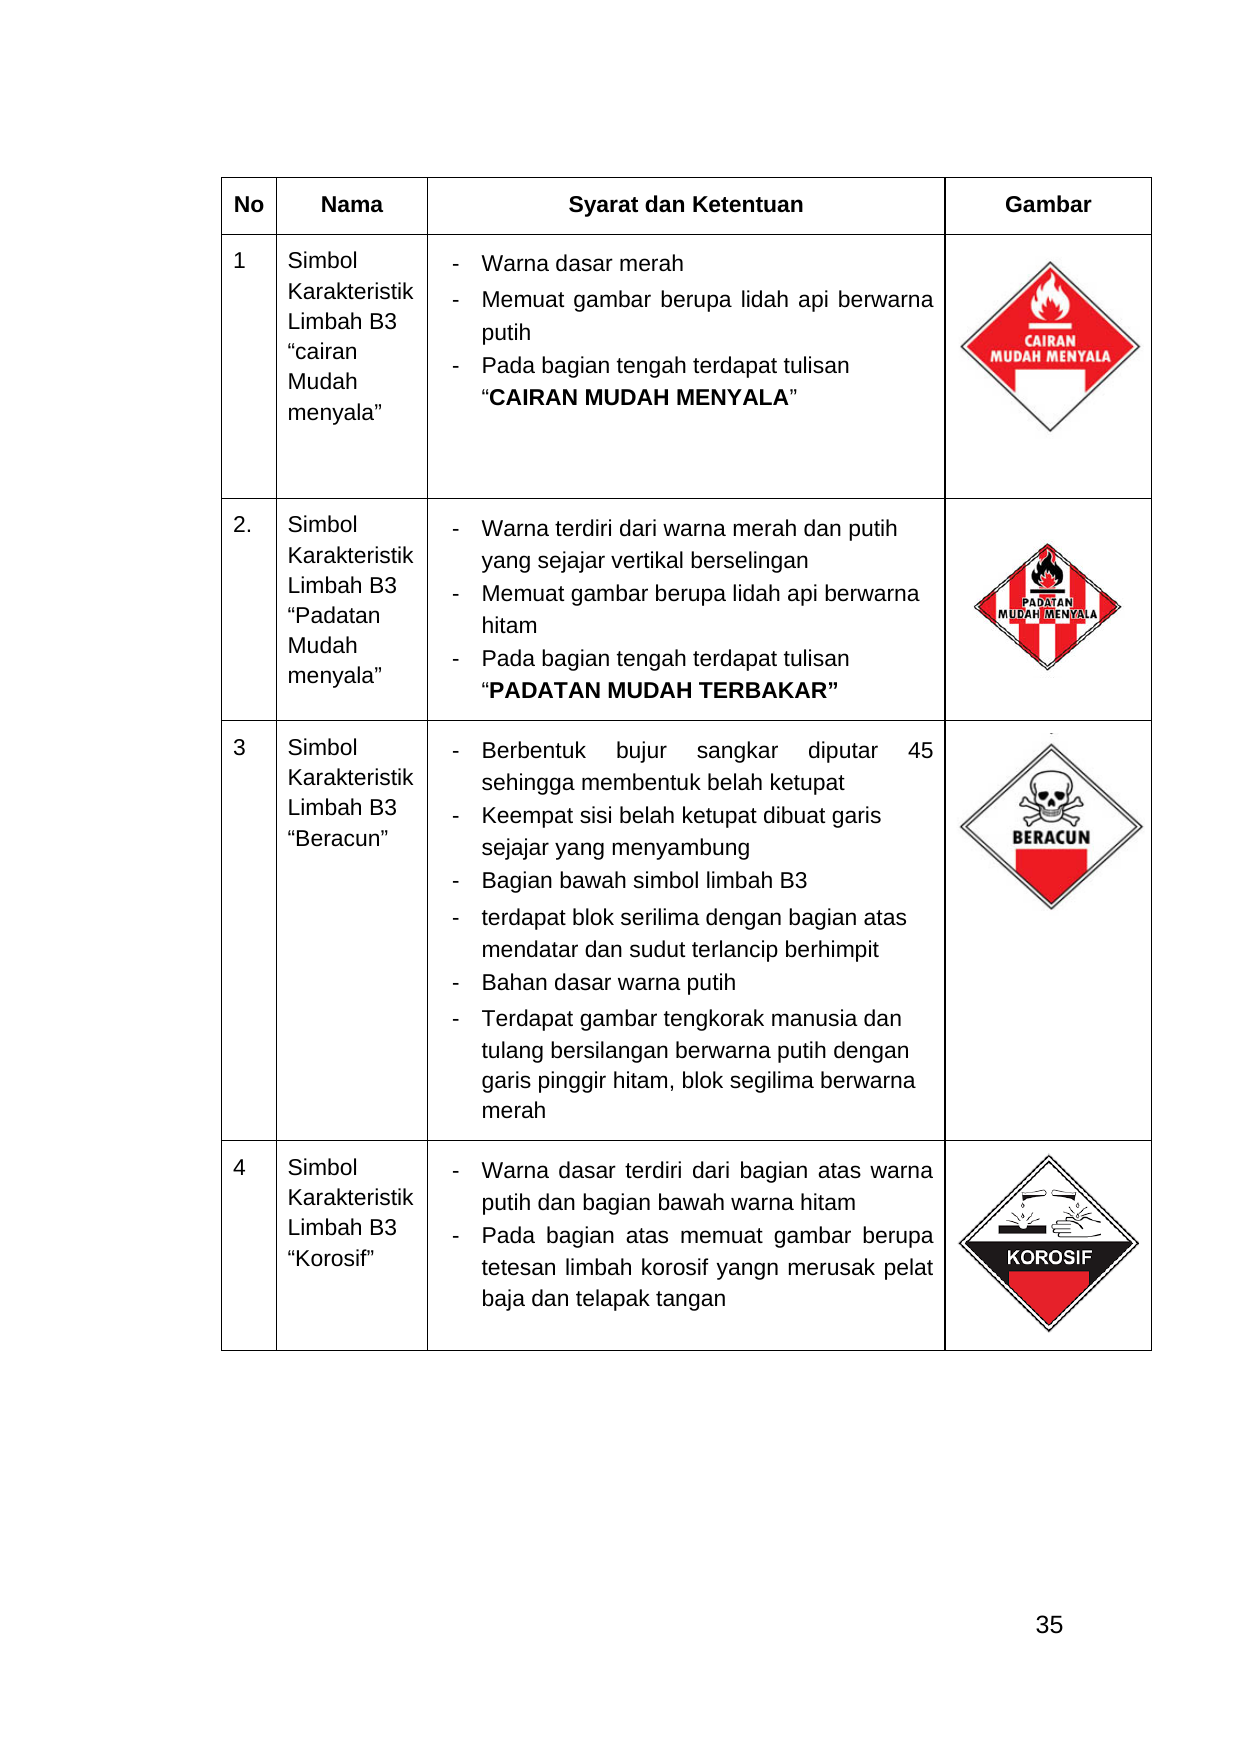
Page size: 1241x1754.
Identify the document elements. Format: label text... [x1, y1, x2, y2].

table_cell [946, 499, 1151, 720]
table_cell 4 [222, 1141, 276, 1349]
table_cell [946, 1141, 1151, 1349]
table_cell [946, 721, 1151, 1140]
table_cell Warna terdiri dari warna merah dan putih yang sejajar vertikal berselingan Memuat gambar berupa lidah api berwarna hitam Pada bagian tengah terdapat tulisan “PADATAN MUDAH TERBAKAR” [428, 499, 944, 720]
table_cell Warna dasar terdiri dari bagian atas warna putih dan bagian bawah warna hitam Pada bagian atas memuat gambar berupa tetesan limbah korosif yangn merusak pelat baja dan telapak tangan [428, 1141, 944, 1349]
picture [956, 733, 1145, 916]
table_cell Simbol Karakteristik Limbah B3 “Korosif” [277, 1141, 427, 1349]
table_cell 2. [222, 499, 276, 720]
table_header Syarat dan Ketentuan [428, 178, 944, 234]
table_header Nama [277, 178, 427, 234]
picture [972, 537, 1125, 678]
table_header No [222, 178, 276, 234]
table_cell Simbol Karakteristik Limbah B3 “Beracun” [277, 721, 427, 1140]
table_cell Warna dasar merah Memuat gambar berupa lidah api berwarna putih Pada bagian tengah terdapat tulisan “CAIRAN MUDAH MENYALA” [428, 235, 944, 498]
table_cell Simbol Karakteristik Limbah B3 “Padatan Mudah menyala” [277, 499, 427, 720]
table_cell Berbentuk bujur sangkar diputar 45 sehingga membentuk belah ketupat Keempat sisi belah ketupat dibuat garis sejajar yang menyambung Bagian bawah simbol limbah B3 terdapat blok serilima dengan bagian atas mendatar dan sudut terlancip berhimpit Bahan dasar warna putih Terdapat gambar tengkorak manusia dan tulang bersilangan berwarna putih dengan garis pinggir hitam, blok segilima berwarna merah [428, 721, 944, 1140]
table_cell 3 [222, 721, 276, 1140]
table_cell [946, 235, 1151, 498]
picture [957, 1153, 1140, 1333]
table_header Gambar [946, 178, 1151, 234]
table_cell Simbol Karakteristik Limbah B3 “cairan Mudah menyala” [277, 235, 427, 498]
picture [958, 252, 1144, 439]
table_cell 1 [222, 235, 276, 498]
